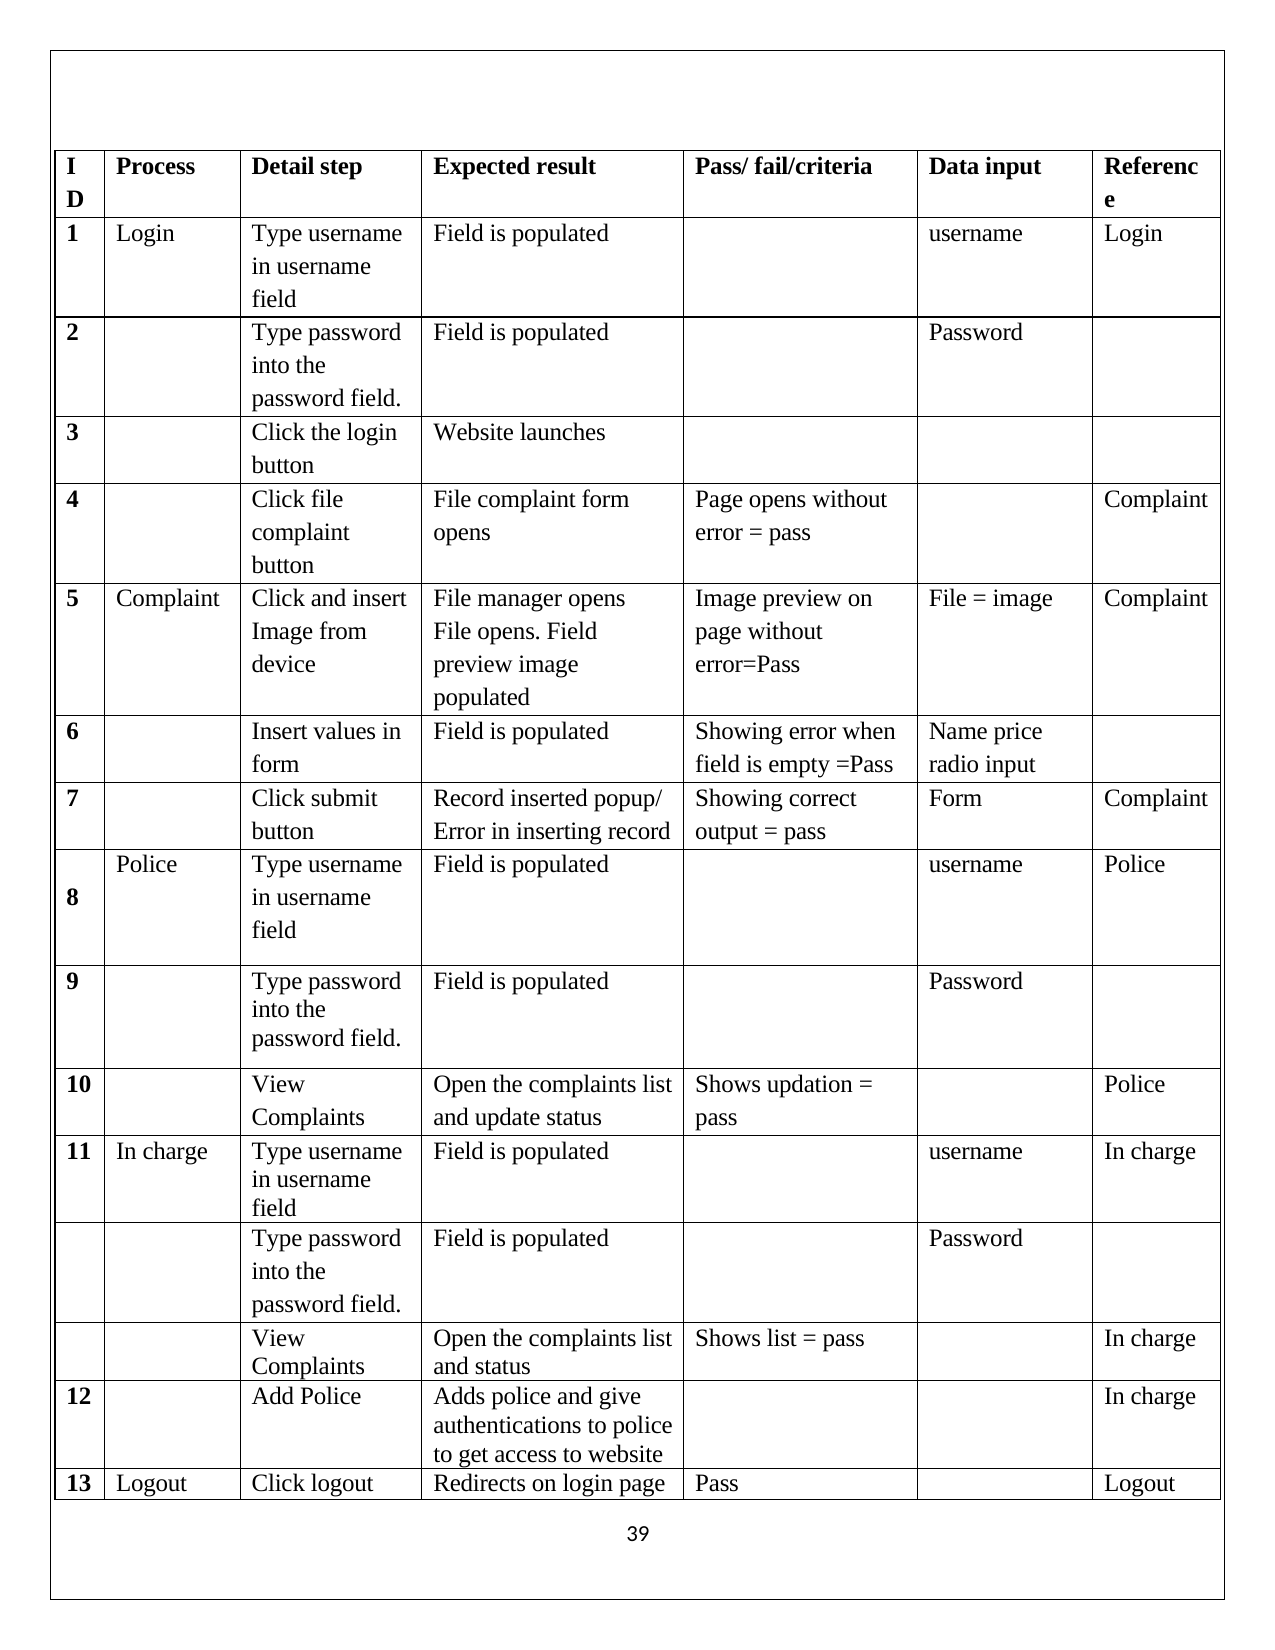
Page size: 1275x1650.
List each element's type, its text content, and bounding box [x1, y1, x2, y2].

table_cell [918, 1069, 1092, 1135]
table_cell In charge [1093, 1136, 1220, 1222]
table_cell Showing error when field is empty =Pass [684, 716, 917, 782]
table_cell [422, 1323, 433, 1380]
table_cell Form [918, 783, 1092, 848]
table_header Expected result [422, 151, 683, 217]
table_cell Insert values in form [241, 716, 421, 782]
table_cell [1093, 417, 1220, 483]
table_cell Login [1093, 218, 1220, 316]
table_cell 5 [56, 584, 104, 715]
table_cell File = image [918, 584, 1092, 715]
table_cell [105, 484, 240, 582]
table_header Data input [918, 151, 1092, 217]
table_header Reference [1093, 151, 1220, 217]
table_cell 3 [56, 417, 104, 483]
table_cell 11 [56, 1136, 104, 1222]
table_cell Field is populated [422, 1136, 683, 1222]
table_cell [105, 1381, 240, 1467]
table_cell [684, 318, 917, 416]
table_cell Field is populated [422, 966, 683, 1068]
table_cell username [918, 1136, 1092, 1222]
table_cell View Complaints [241, 1069, 421, 1135]
table_header Detail step [241, 151, 421, 217]
table_cell [1093, 318, 1220, 416]
table_cell File complaint form opens [422, 484, 683, 582]
table_cell Page opens without error = pass [684, 484, 917, 582]
table_cell [105, 966, 240, 1068]
table_cell Click logout button [241, 1469, 421, 1499]
table_cell [918, 1323, 1092, 1380]
table_cell Complaint [1093, 484, 1220, 582]
table_cell Record inserted popup/ Error in inserting record [422, 783, 683, 848]
table_cell [1093, 966, 1220, 1068]
table_header Pass/ fail/criteria [684, 151, 917, 217]
table_cell [918, 417, 1092, 483]
table_cell Logout [105, 1469, 240, 1499]
table_cell [918, 484, 1092, 582]
table_cell Complaint [1093, 584, 1220, 715]
table_cell Name price radio input [918, 716, 1092, 782]
table_cell 12 [56, 1381, 104, 1467]
table_cell username [918, 218, 1092, 316]
table_cell [105, 1223, 240, 1322]
table_cell Field is populated [422, 218, 683, 316]
table_cell Type password into the password field. [241, 966, 421, 1068]
table_cell File manager opens File opens. Field preview image populated [422, 584, 683, 715]
table_cell Complaint [1093, 783, 1220, 848]
table_cell [684, 1136, 917, 1222]
table_cell Field is populated [422, 318, 683, 416]
table_cell Shows updation = pass [684, 1069, 917, 1135]
table_cell Showing correct output = pass [684, 783, 917, 848]
table_cell 9 [56, 966, 104, 1068]
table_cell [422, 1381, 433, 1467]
table_cell In charge [105, 1136, 240, 1222]
table_cell [684, 850, 917, 965]
table_cell [105, 318, 240, 416]
table_cell [684, 218, 917, 316]
table_cell 13 [56, 1469, 104, 1499]
table_cell username [918, 850, 1092, 965]
table_cell Redirects on login page Session ends [422, 1469, 683, 1499]
table_cell Type username in username field [241, 850, 421, 965]
table_cell Shows list = pass [684, 1323, 917, 1380]
table_cell [684, 1223, 917, 1322]
table_cell 2 [56, 318, 104, 416]
table_cell Click file complaint button [241, 484, 421, 582]
table_cell Password [918, 966, 1092, 1068]
table_cell 10 [56, 1069, 104, 1135]
table_cell Police [1093, 1069, 1220, 1135]
table_cell Field is populated [422, 716, 683, 782]
table_cell [918, 1381, 1092, 1467]
table_cell Type password into the password field. [241, 318, 421, 416]
table_cell Type username in username field [241, 1136, 421, 1222]
table_cell 4 [56, 484, 104, 582]
table_cell [105, 783, 240, 848]
table_cell [684, 966, 917, 1068]
table_cell [684, 417, 917, 483]
table_cell Open the complaints list and update status [422, 1069, 683, 1135]
table_header Process [105, 151, 240, 217]
table_cell [684, 1381, 917, 1467]
table_cell Type username in username field [241, 218, 421, 316]
table_cell [1093, 1223, 1220, 1322]
table_cell Image preview on page without error=Pass [684, 584, 917, 715]
table_cell Click submit button [241, 783, 421, 848]
table_cell Website launches [422, 417, 683, 483]
table_cell 1 [56, 218, 104, 316]
table_cell Complaint [105, 584, 240, 715]
table_cell [918, 1469, 1092, 1499]
table_cell [56, 1323, 104, 1380]
table_cell [1093, 716, 1220, 782]
table_cell Click the login button [241, 417, 421, 483]
table_header ID [56, 151, 104, 217]
table_cell Pass [684, 1469, 917, 1499]
table_cell In charge [1093, 1381, 1220, 1467]
table_cell Field is populated [422, 850, 683, 965]
table_cell Open the complaints list and status [530, 1323, 683, 1380]
table_cell In charge [1093, 1323, 1220, 1380]
table_cell View Complaints [305, 1323, 421, 1380]
table_cell [56, 1223, 104, 1322]
table_cell Police [105, 850, 240, 965]
table_cell Click and insert Image from device [241, 584, 421, 715]
table_cell Login [105, 218, 240, 316]
table_cell Field is populated [422, 1223, 683, 1322]
table_cell [105, 417, 240, 483]
table_cell 8 [56, 850, 104, 965]
table_cell [105, 716, 240, 782]
table_cell Logout [1093, 1469, 1220, 1499]
table_cell 7 [56, 783, 104, 848]
table_cell Type password into the password field. [241, 1223, 421, 1322]
table_cell [105, 1069, 240, 1135]
table_cell [105, 1323, 240, 1380]
table_cell Password [918, 318, 1092, 416]
table_cell Police [1093, 850, 1220, 965]
table_cell Add Police [241, 1381, 421, 1467]
table_cell 6 [56, 716, 104, 782]
table_cell Password [918, 1223, 1092, 1322]
